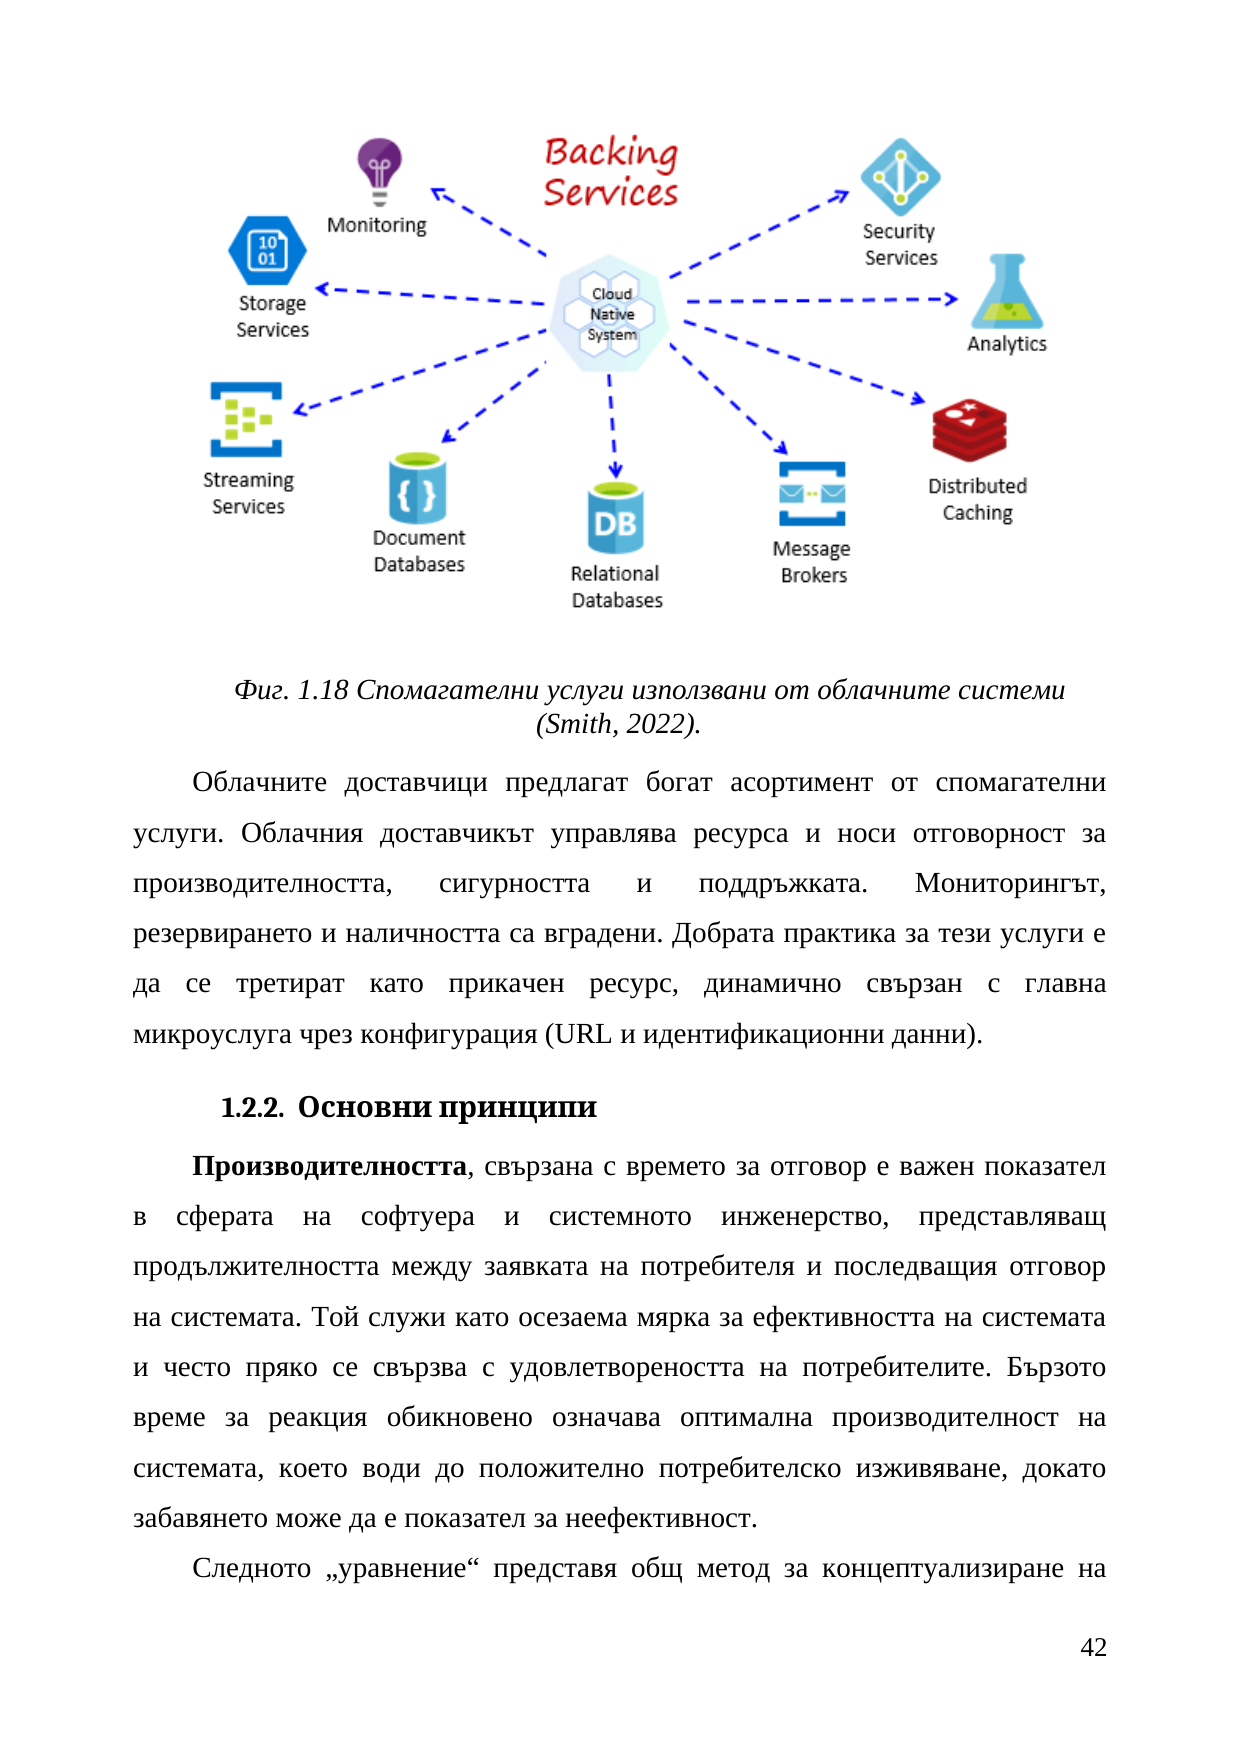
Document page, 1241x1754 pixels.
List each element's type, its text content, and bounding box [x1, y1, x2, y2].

subtitle 1.2.2. Основни принципи [133, 1091, 1107, 1125]
picture [192, 118, 1071, 631]
title Фиг. 1.18 Спомагателни услуги използвани от облачните системи (Smith, 2022). [133, 672, 1107, 739]
text Производителността, свързана с времето за отговор е важен показател в сферата на софтуера и системното инженерство, представляващ продължителността между заявката на потребителя и последващия отговор на системата. Той служи като осезаема мярка за ефективността на системата и често пряко се свързва с удовлетвореността на потребителите. Бързото време за реакция обикновено означава оптимална производителност на системата, което води до положително потребителско изживяване, докато забавянето може да е показател за неефективност. [133, 1148, 1107, 1533]
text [133, 1550, 1107, 1584]
text Облачните доставчици предлагат богат асортимент от спомагателни услуги. Облачния доставчикът управлява ресурса и носи отговорност за производителността, сигурността и поддръжката. Мониторингът, резервирането и наличността са вградени. Добрата практика за тези услуги е да се третират като прикачен ресурс, динамично свързан с главна микроуслуга чрез конфигурация (URL и идентификационни данни). [133, 764, 1107, 1049]
